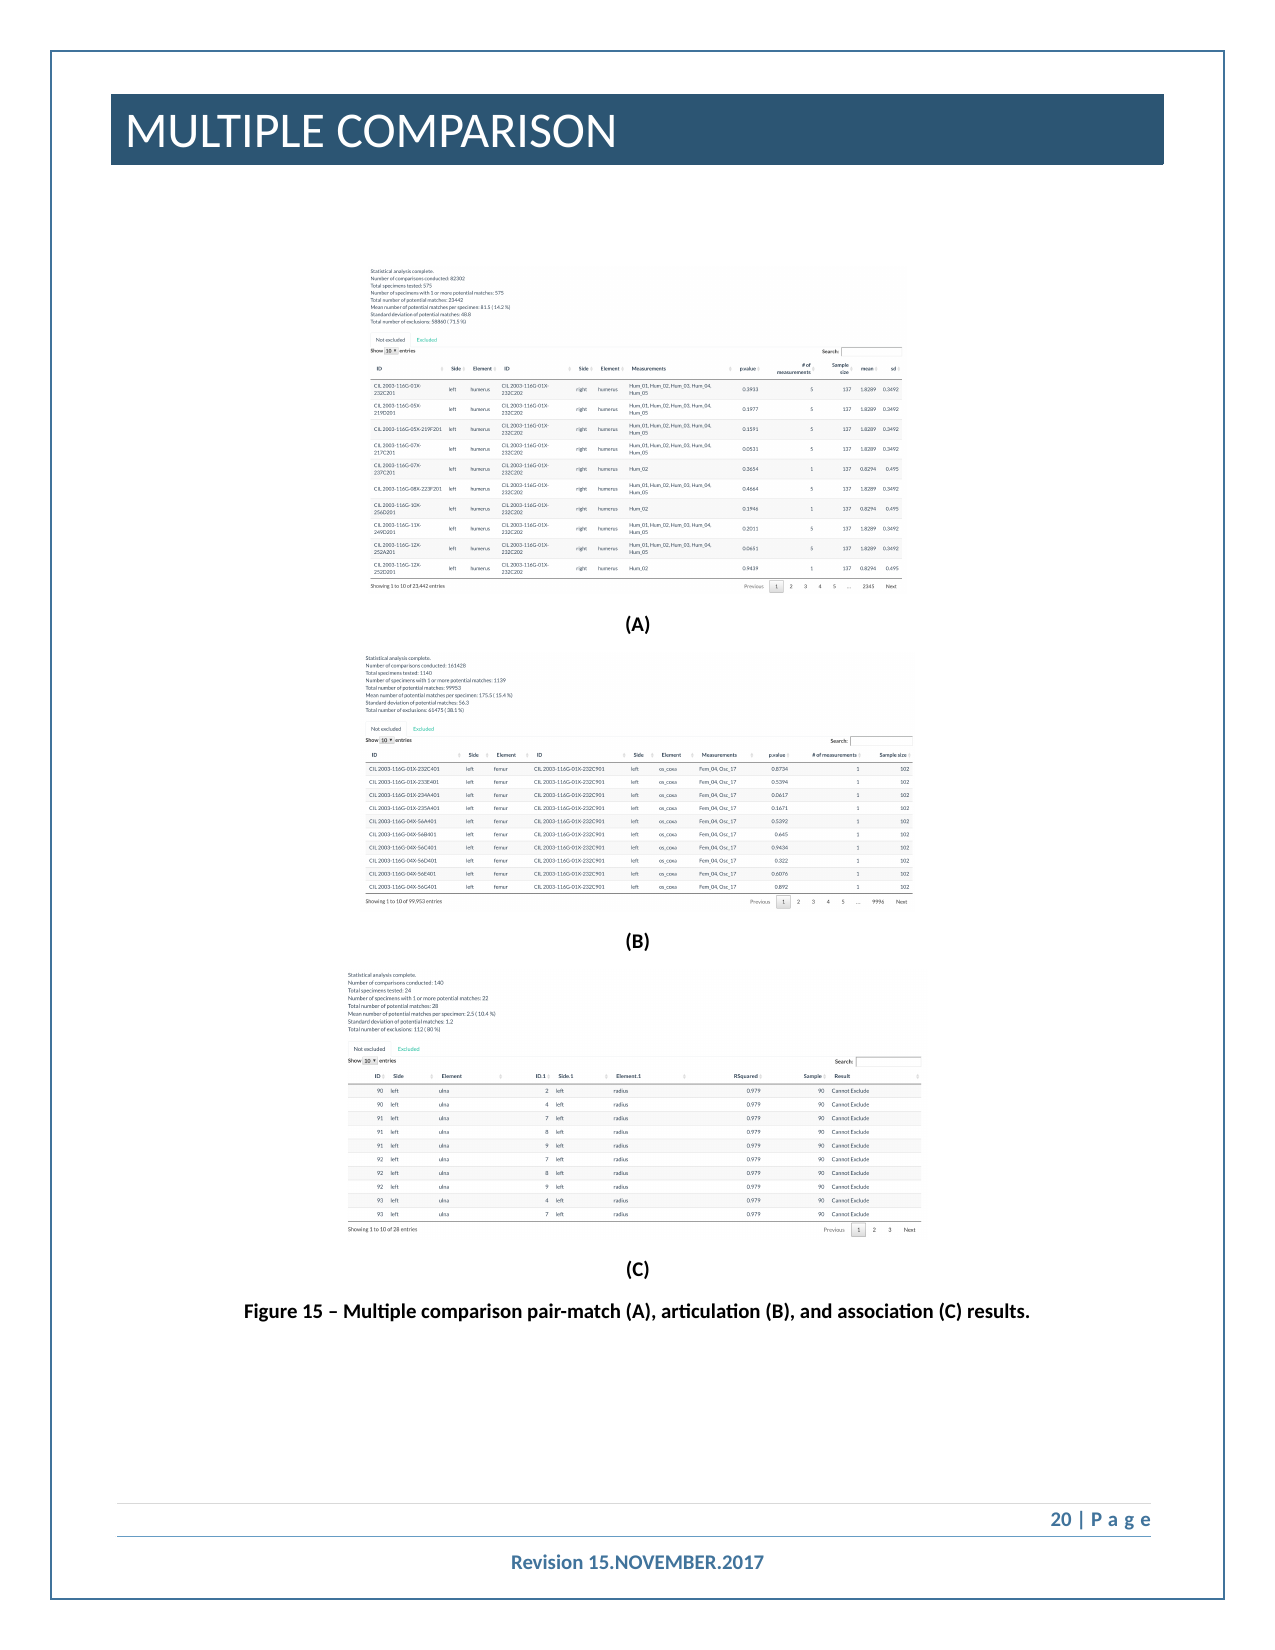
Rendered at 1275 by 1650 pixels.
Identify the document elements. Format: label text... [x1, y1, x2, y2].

table_cell (C) Figure 15 – Multiple comparison pair-match (A), articulation (B), and association (C) results. [162, 1252, 1113, 1336]
picture [346, 969, 929, 1240]
table_cell (B) [162, 924, 1113, 966]
picture [367, 266, 908, 594]
picture [360, 652, 915, 912]
table_cell [162, 966, 1113, 1252]
table_cell (A) [162, 607, 1113, 648]
table_cell [162, 648, 1113, 924]
table_header [162, 263, 1113, 607]
